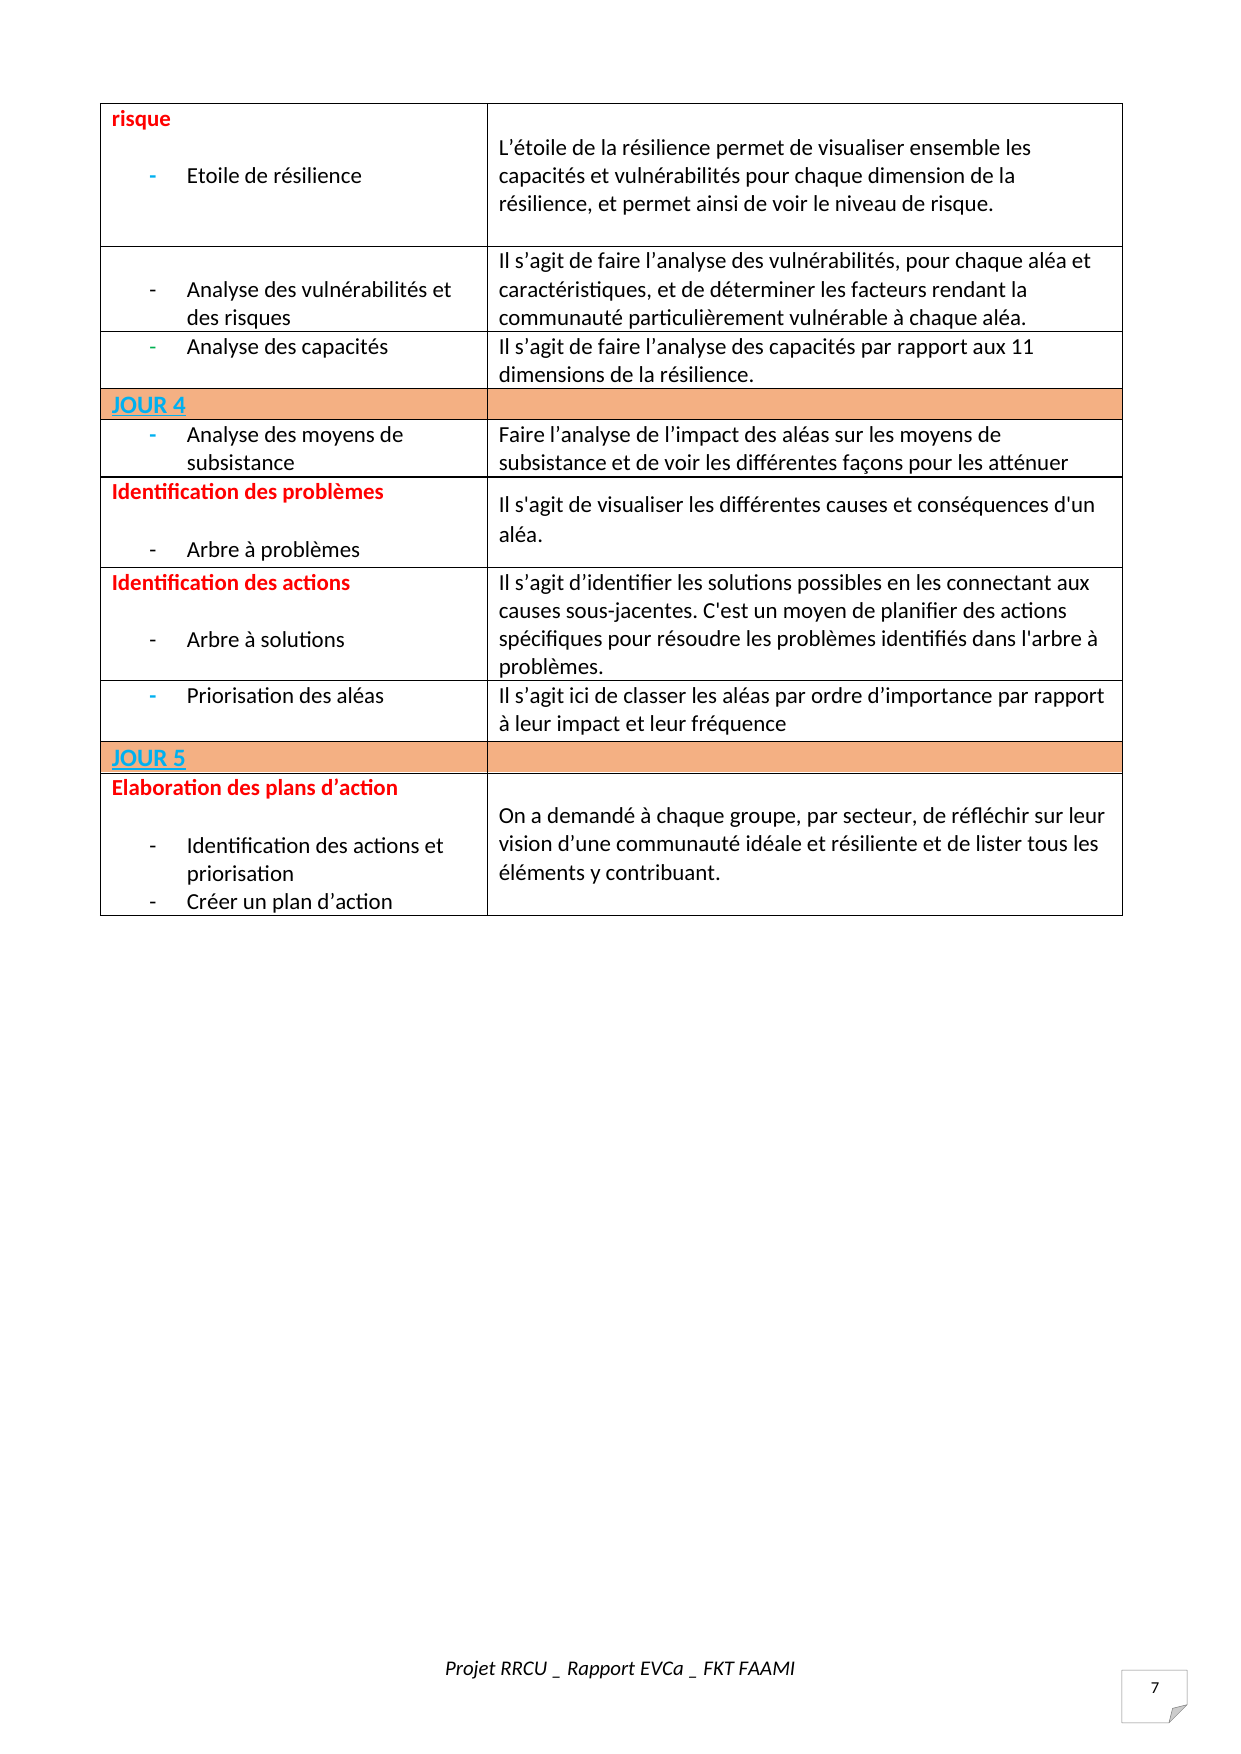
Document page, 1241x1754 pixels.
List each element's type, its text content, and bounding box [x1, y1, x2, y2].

table_cell Analyse des capacités [101, 332, 487, 388]
table_cell On a demandé à chaque groupe, par secteur, de réfléchir sur leur vision d’une communauté idéale et résiliente et de lister tous les éléments y contribuant. [488, 774, 1122, 915]
table_cell Il s’agit de faire l’analyse des vulnérabilités, pour chaque aléa et caractéristiques, et de déterminer les facteurs rendant la communauté particulièrement vulnérable à chaque aléa. [488, 247, 1122, 331]
table_cell Il s’agit de faire l’analyse des capacités par rapport aux 11 dimensions de la résilience. [488, 332, 1122, 388]
table_cell Identification des problèmes Arbre à problèmes [101, 478, 487, 567]
table_cell [488, 389, 1122, 419]
table_cell [488, 742, 1122, 772]
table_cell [488, 104, 1122, 246]
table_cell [101, 104, 487, 246]
table_cell Faire l’analyse de l’impact des aléas sur les moyens de subsistance et de voir les différentes façons pour les atténuer [488, 420, 1122, 476]
table_cell Il s’agit ici de classer les aléas par ordre d’importance par rapport à leur impact et leur fréquence [488, 681, 1122, 741]
table_cell Analyse des vulnérabilités et des risques [101, 247, 487, 331]
table_cell Priorisation des aléas [101, 681, 487, 741]
table_cell Elaboration des plans d’action Identification des actions et priorisation Créer un plan d’action [101, 774, 487, 915]
table_cell JOUR 5 [101, 742, 487, 772]
table_cell JOUR 4 [101, 389, 487, 419]
table_cell Il s'agit de visualiser les différentes causes et conséquences d'un aléa. [488, 478, 1122, 567]
table_cell Analyse des moyens de subsistance [101, 420, 487, 476]
table_cell Il s’agit d’identifier les solutions possibles en les connectant aux causes sous-jacentes. C'est un moyen de planifier des actions spécifiques pour résoudre les problèmes identifiés dans l'arbre à problèmes. [488, 568, 1122, 680]
table_cell Identification des actions Arbre à solutions [101, 568, 487, 680]
